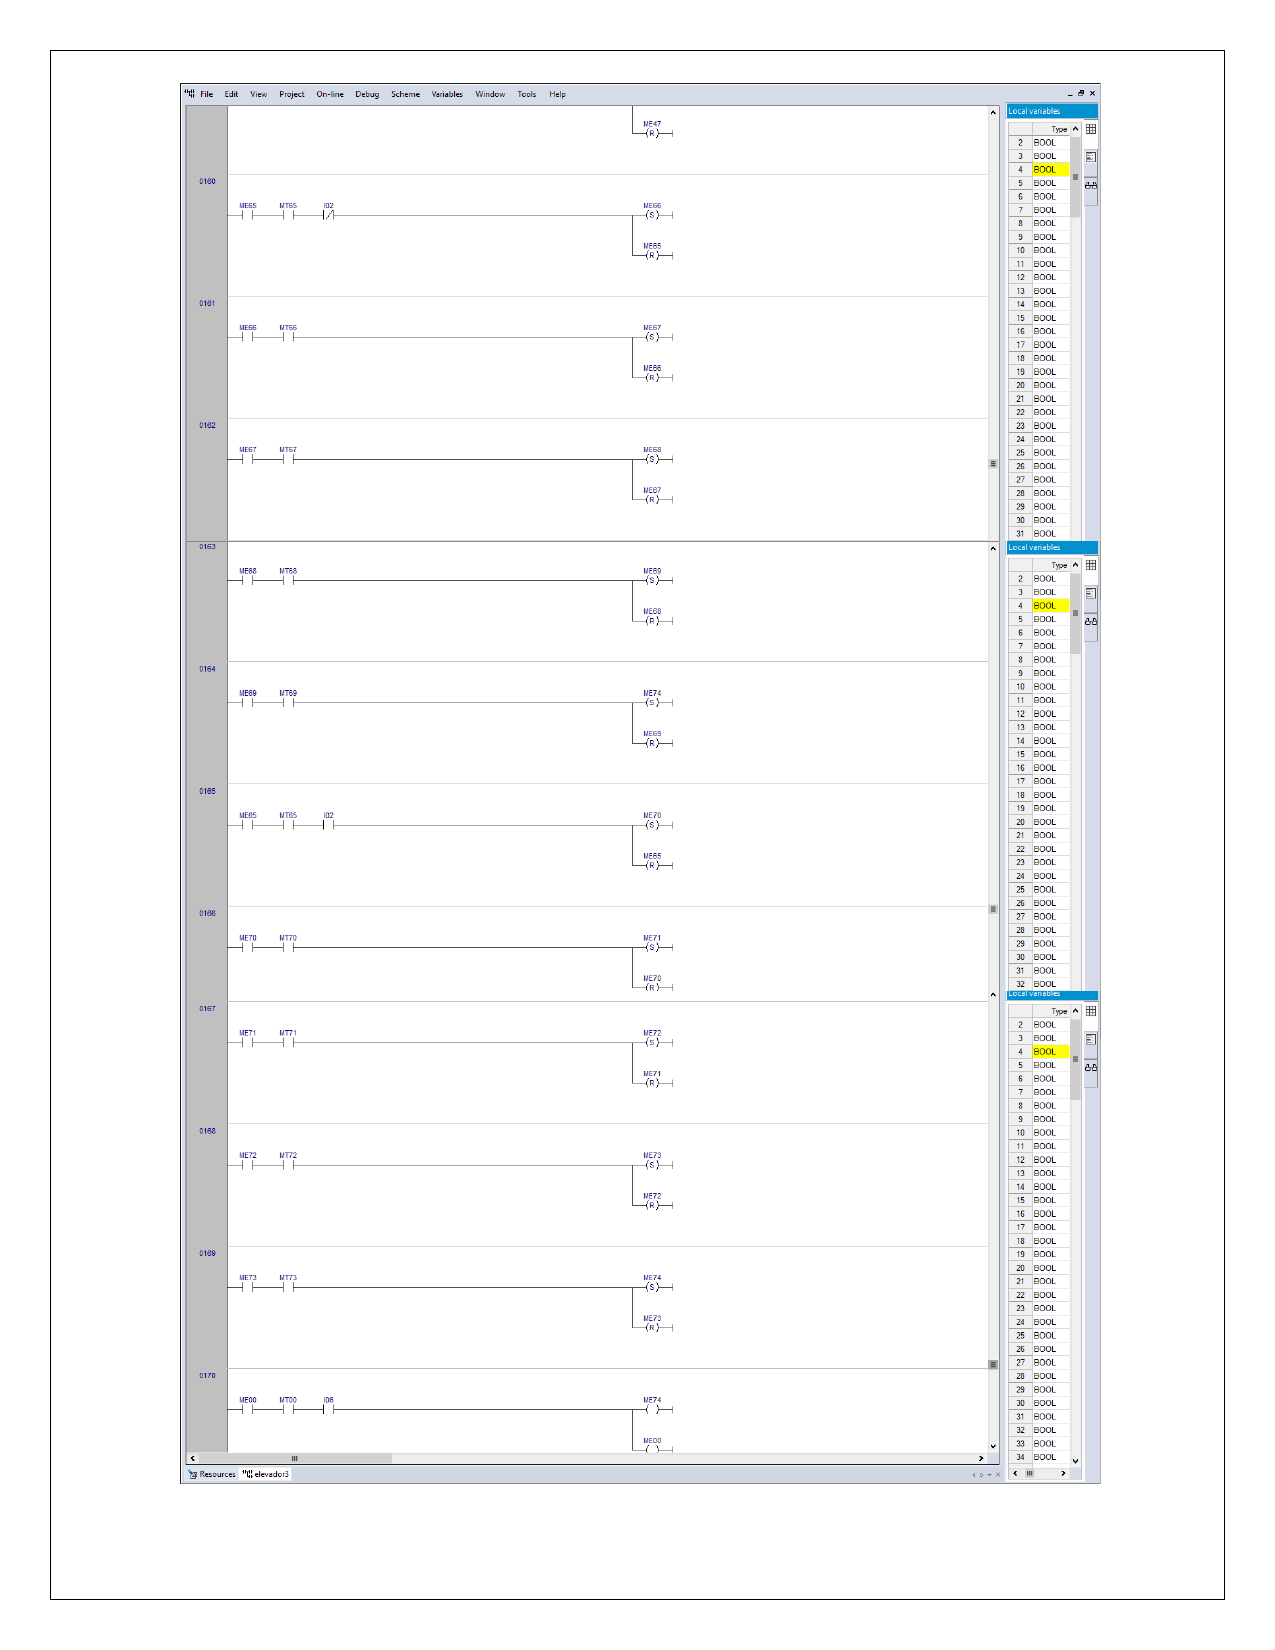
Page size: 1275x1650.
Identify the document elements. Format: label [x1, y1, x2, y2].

picture [180, 83, 1101, 1484]
